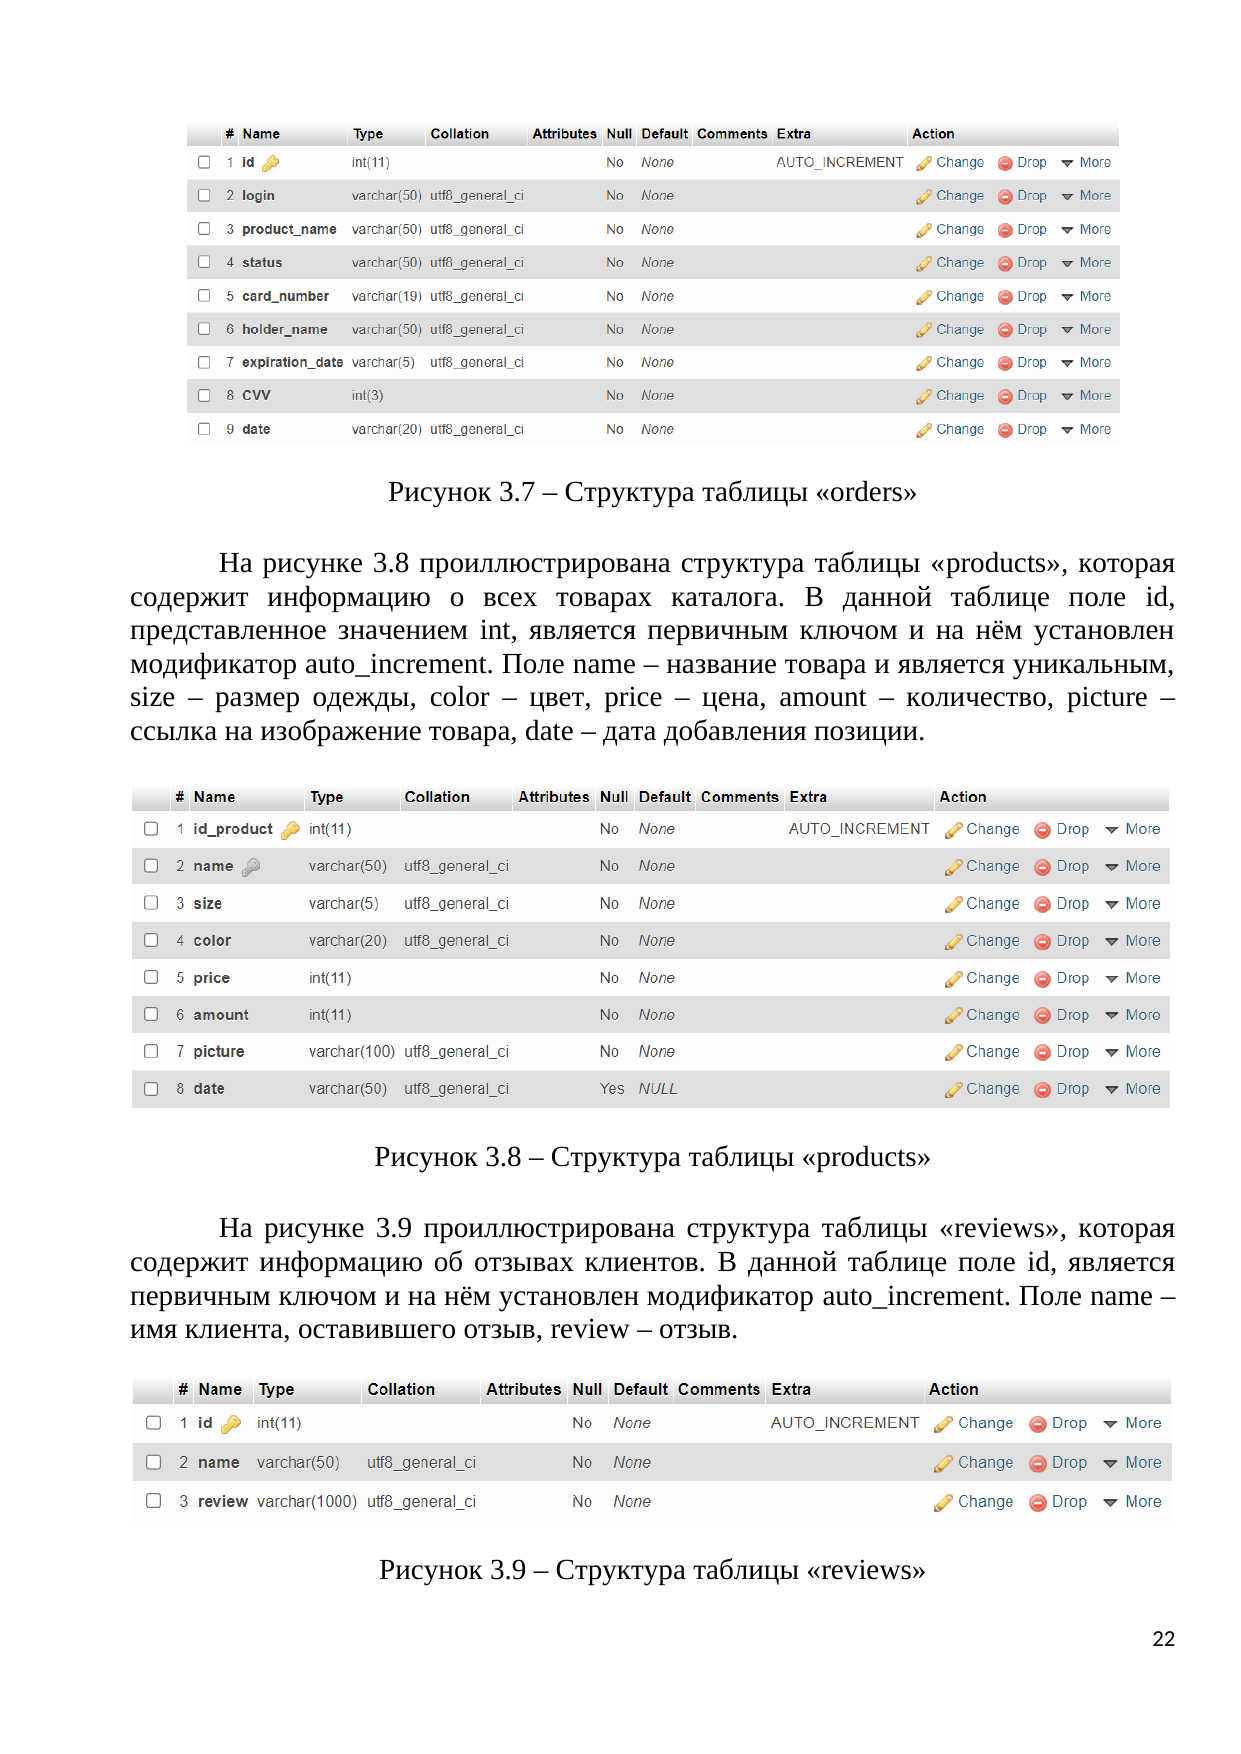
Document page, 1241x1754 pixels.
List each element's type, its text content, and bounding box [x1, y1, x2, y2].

text На рисунке 3.9 проиллюстрирована структура таблицы «reviews», которая содержит информацию об отзывах клиентов. В данной таблице поле id, является первичным ключом и на нём установлен модификатор auto_increment. Поле name – имя клиента, оставившего отзыв, review – отзыв. [130, 1211, 1175, 1345]
text Рисунок 3.8 – Структура таблицы «products» [130, 1139, 1175, 1173]
picture [129, 775, 1176, 1111]
text Рисунок 3.9 – Структура таблицы «reviews» [130, 1552, 1175, 1586]
text Рисунок 3.7 – Структура таблицы «orders» [130, 474, 1175, 508]
text На рисунке 3.8 проиллюстрирована структура таблицы «products», которая содержит информацию о всех товарах каталога. В данной таблице поле id, представленное значением int, является первичным ключом и на нём установлен модификатор auto_increment. Поле name – название товара и является уникальным, size – размер одежды, color – цвет, price – цена, amount – количество, picture – ссылка на изображение товара, date – дата добавления позиции. [130, 545, 1175, 746]
picture [129, 1373, 1176, 1523]
picture [184, 118, 1121, 445]
